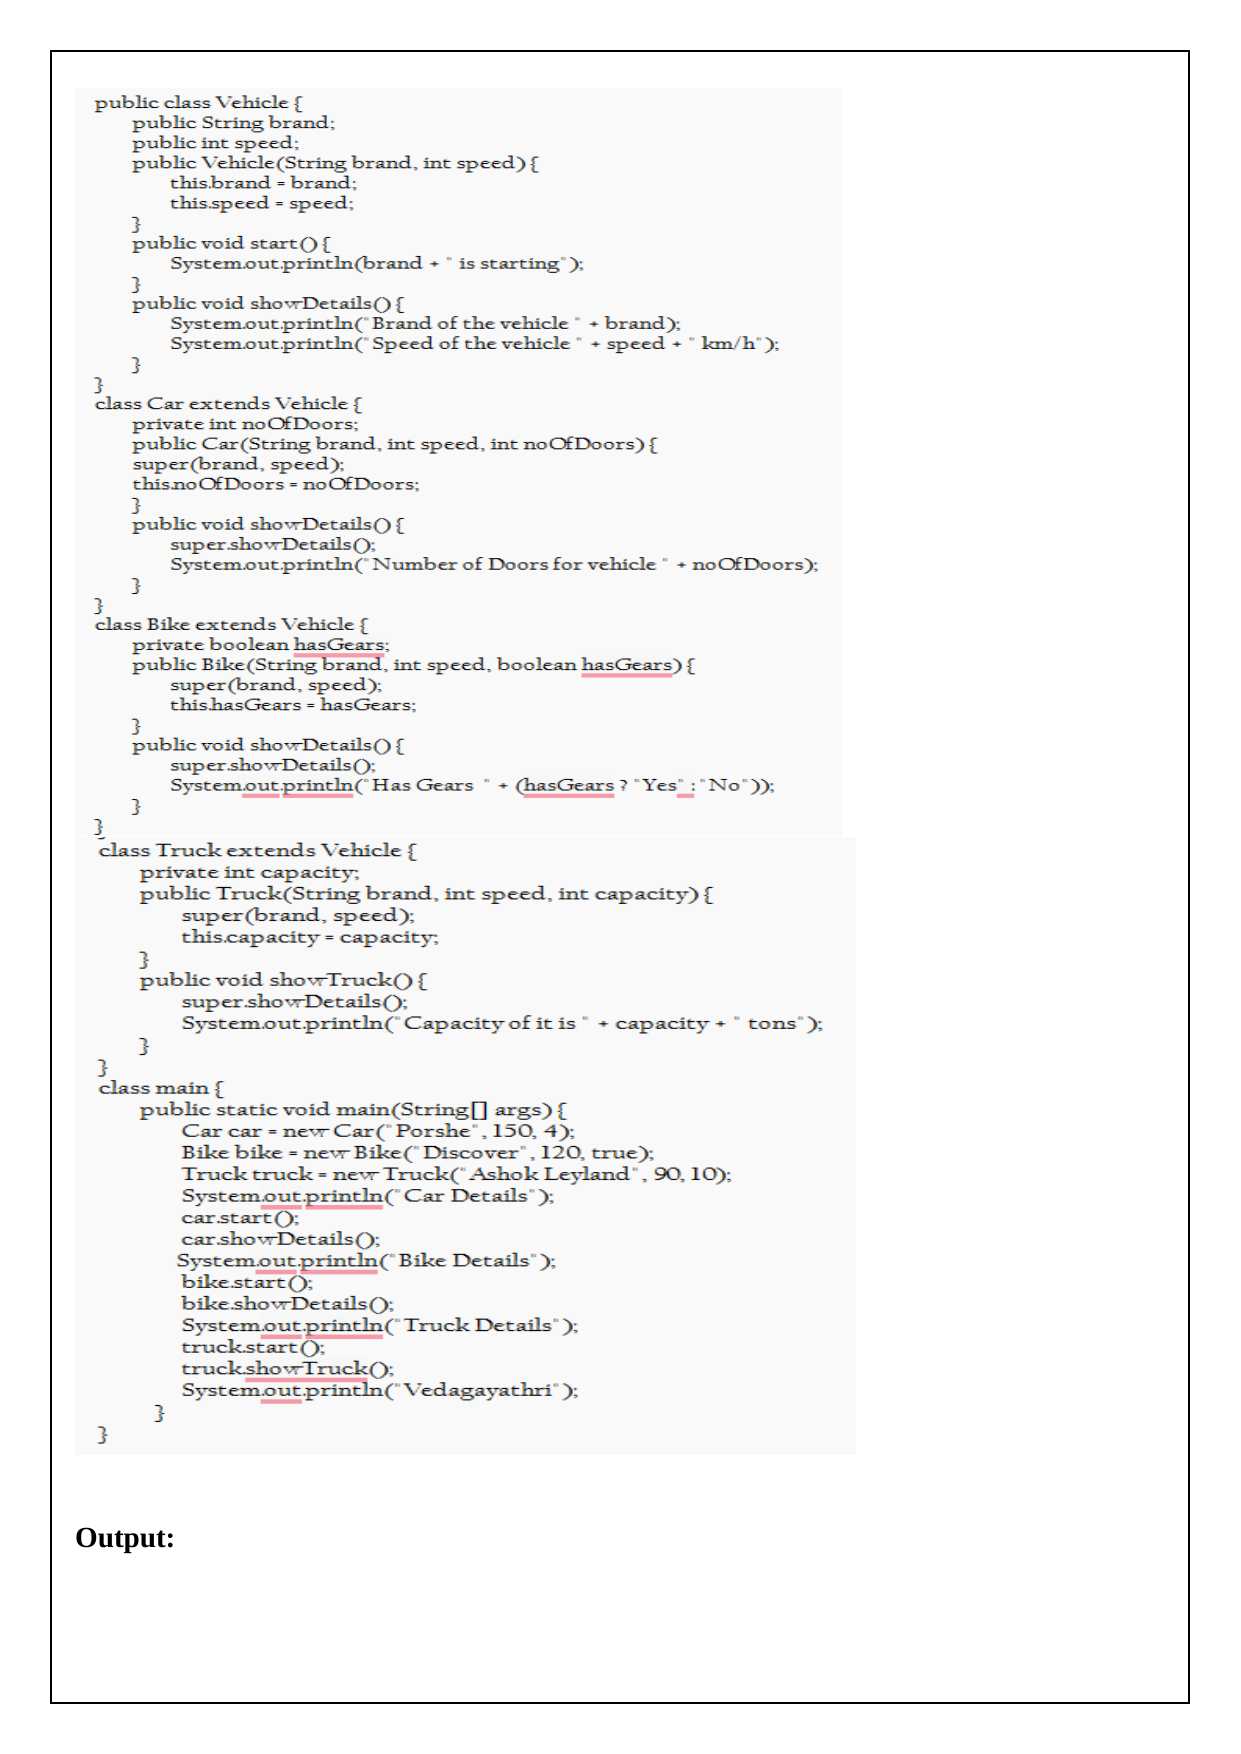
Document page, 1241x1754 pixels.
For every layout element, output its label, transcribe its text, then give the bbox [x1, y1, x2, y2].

picture [75, 837, 857, 1455]
picture [75, 88, 843, 836]
text Output: [75, 1521, 1165, 1554]
